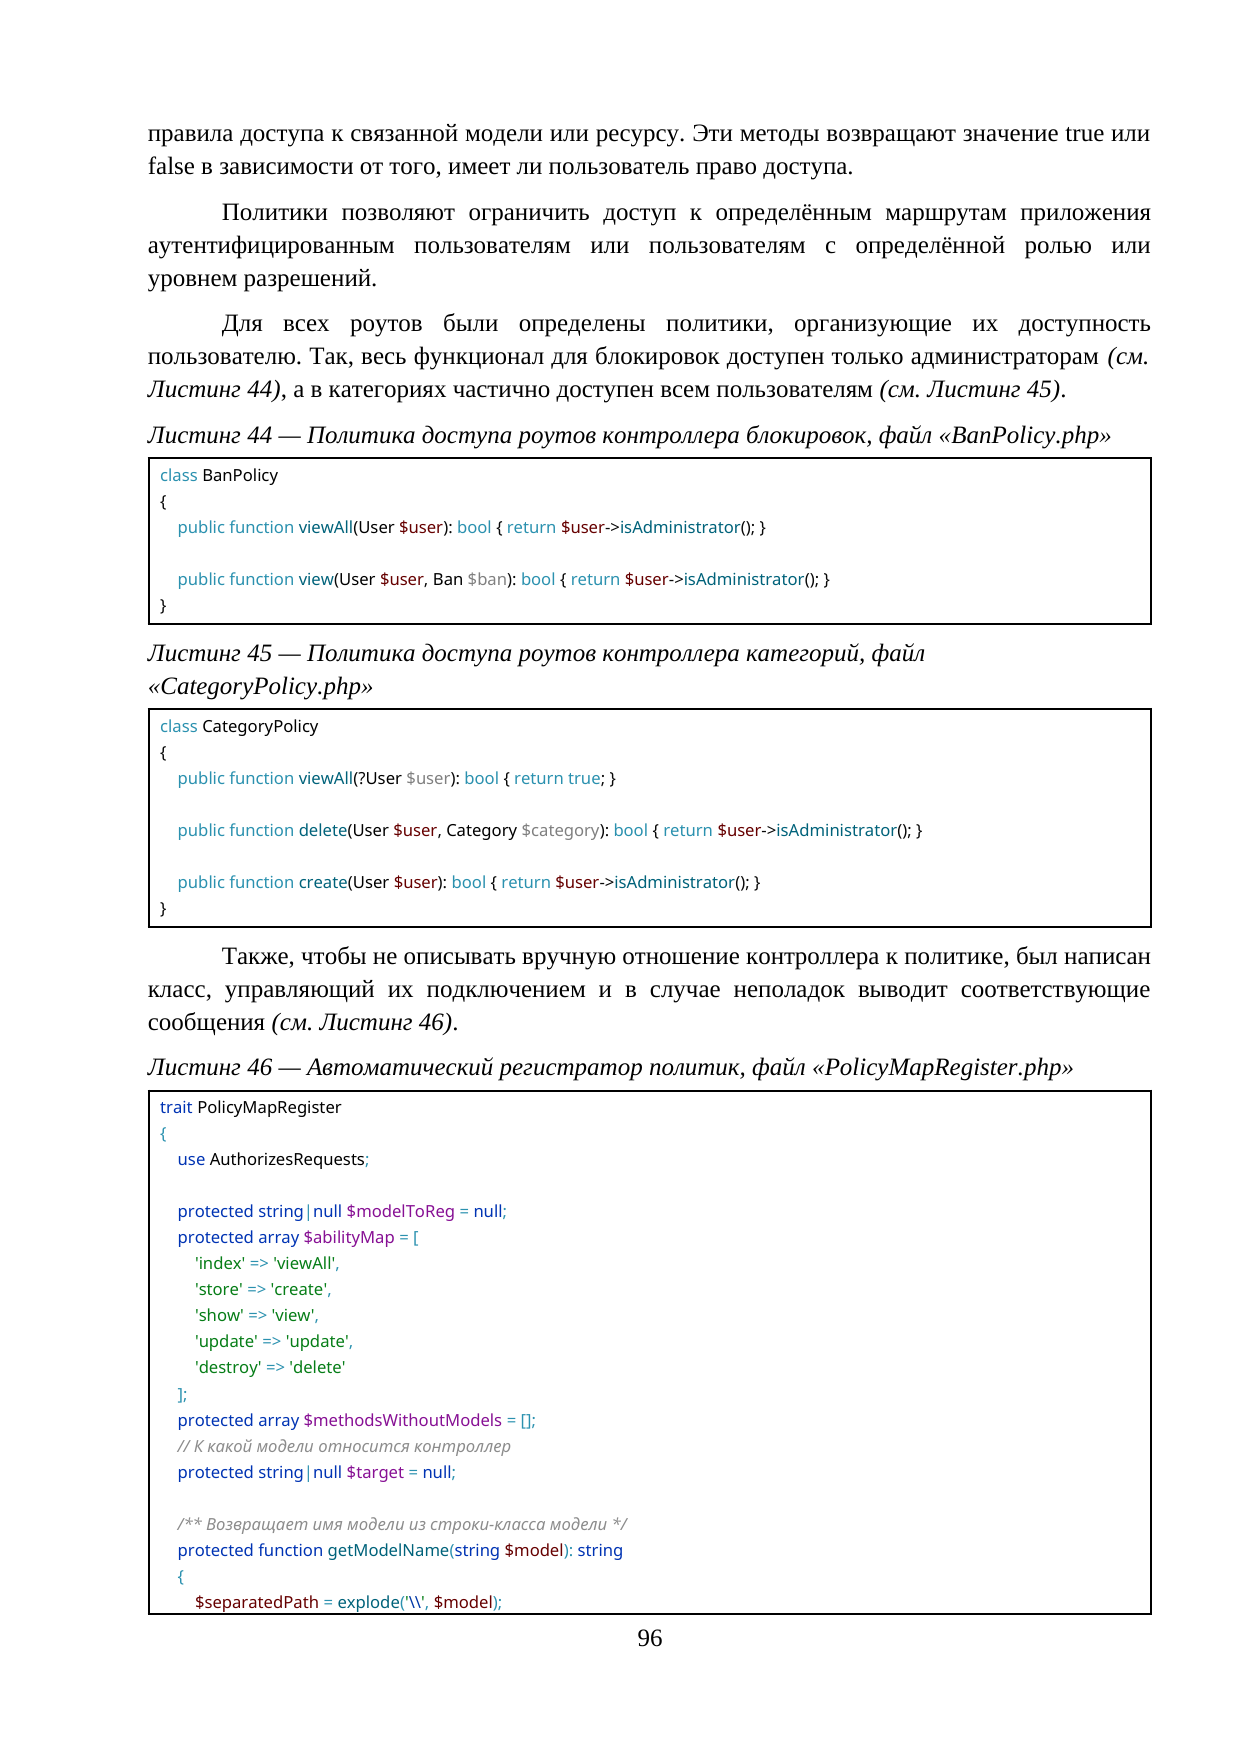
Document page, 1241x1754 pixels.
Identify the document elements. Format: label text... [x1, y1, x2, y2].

list Листинг 44 — Политика доступа роутов контроллера блокировок, файл «BanPolicy.php» [148, 420, 1152, 448]
text Для всех роутов были определены политики, организующие их доступность пользователю. Так, весь функционал для блокировок доступен только администраторам (см. Листинг 44), а в категориях частично доступен всем пользователям (см. Листинг 45). [148, 308, 1152, 403]
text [148, 118, 1152, 180]
table_header class CategoryPolicy { public function viewAll(?User $user): bool { return true; } public function delete(User $user, Category $category): bool { return $user->isAdministrator(); } public function create(User $user): bool { return $user->isAdministrator(); } } [150, 710, 1150, 926]
table_header class BanPolicy { public function viewAll(User $user): bool { return $user->isAdministrator(); } public function view(User $user, Ban $ban): bool { return $user->isAdministrator(); } } [150, 459, 1150, 623]
list Листинг 46 — Автоматический регистратор политик, файл «PolicyMapRegister.php» [148, 1052, 1152, 1081]
text Также, чтобы не описывать вручную отношение контроллера к политике, был написан класс, управляющий их подключением и в случае неполадок выводит соответствующие сообщения (см. Листинг 46). [148, 941, 1152, 1036]
list Листинг 45 — Политика доступа роутов контроллера категорий, файл «CategoryPolicy.php» [148, 638, 1152, 699]
picture [363, 1544, 367, 1556]
text Политики позволяют ограничить доступ к определённым маршрутам приложения аутентифицированным пользователям или пользователям с определённой ролью или уровнем разрешений. [148, 197, 1152, 291]
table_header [150, 1092, 1150, 1613]
